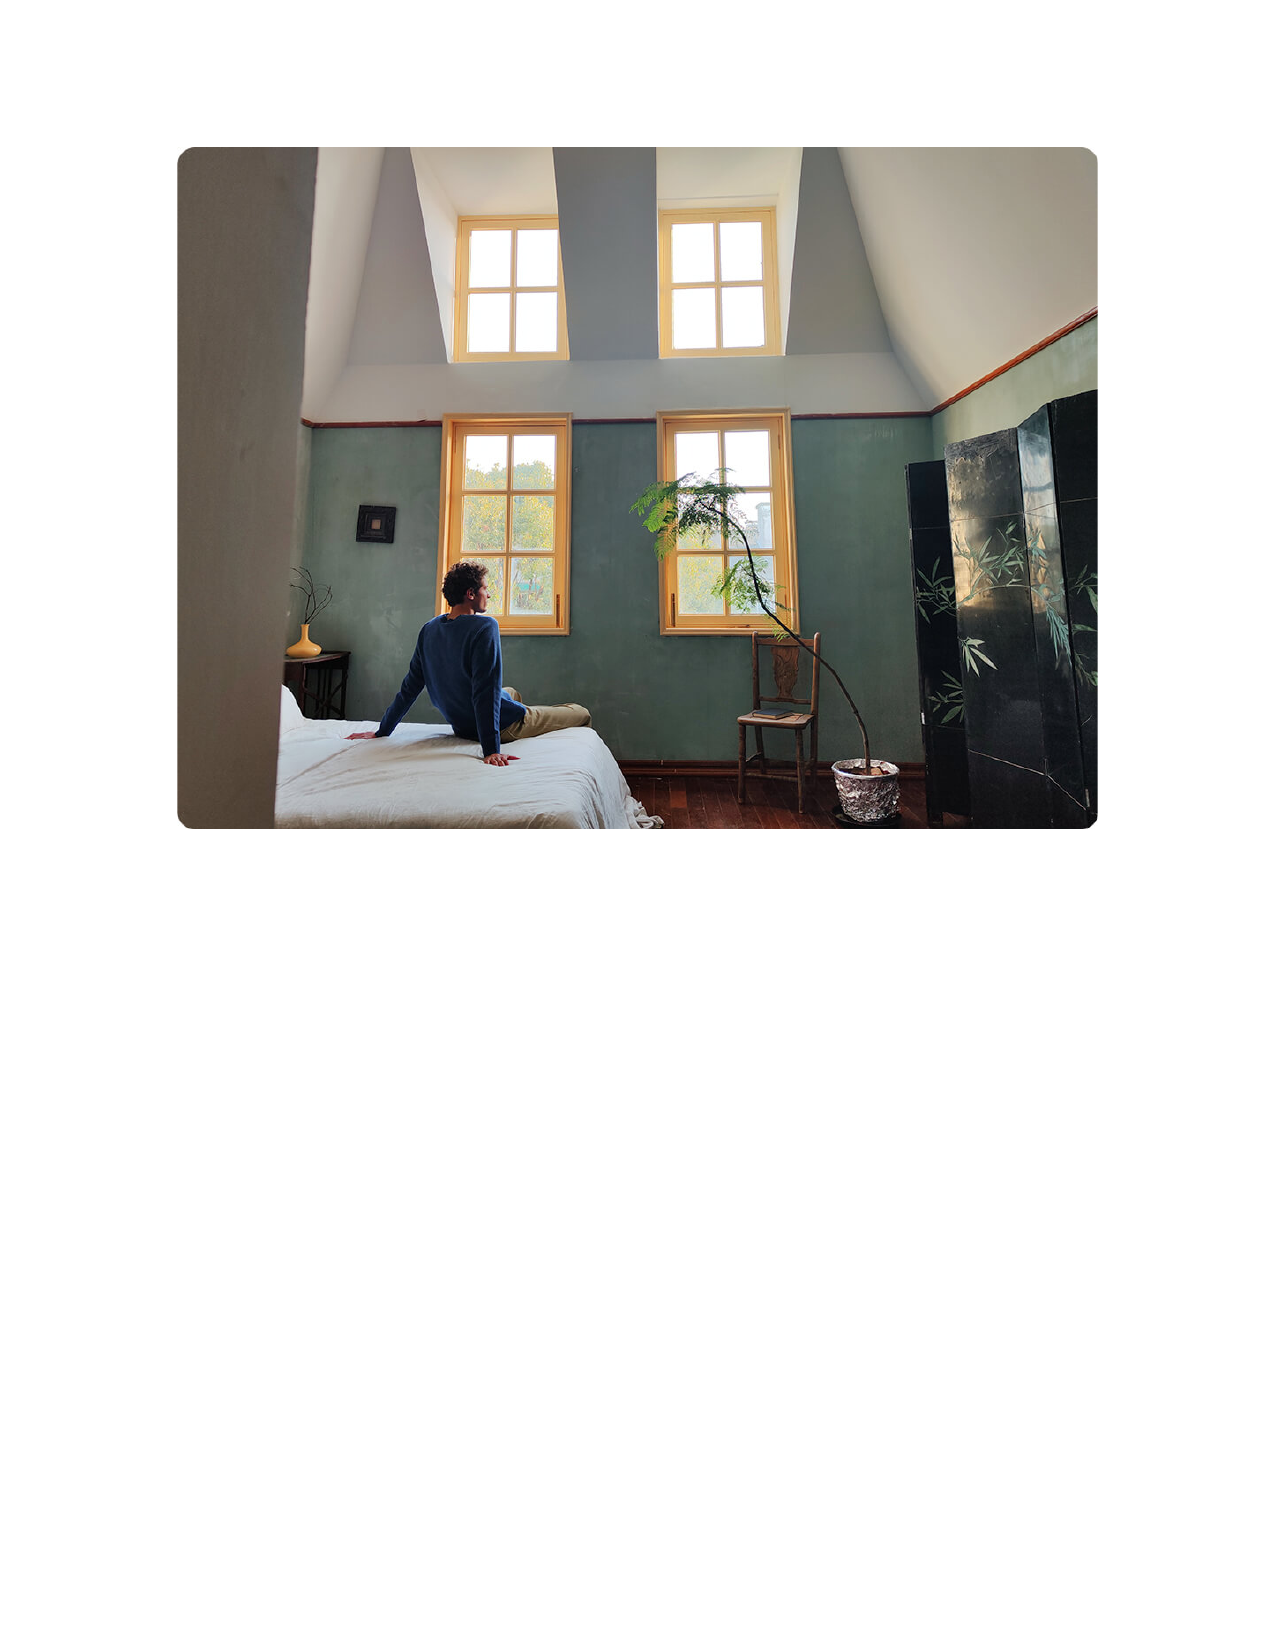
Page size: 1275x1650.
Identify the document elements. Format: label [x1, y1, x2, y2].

picture [177, 147, 1098, 829]
